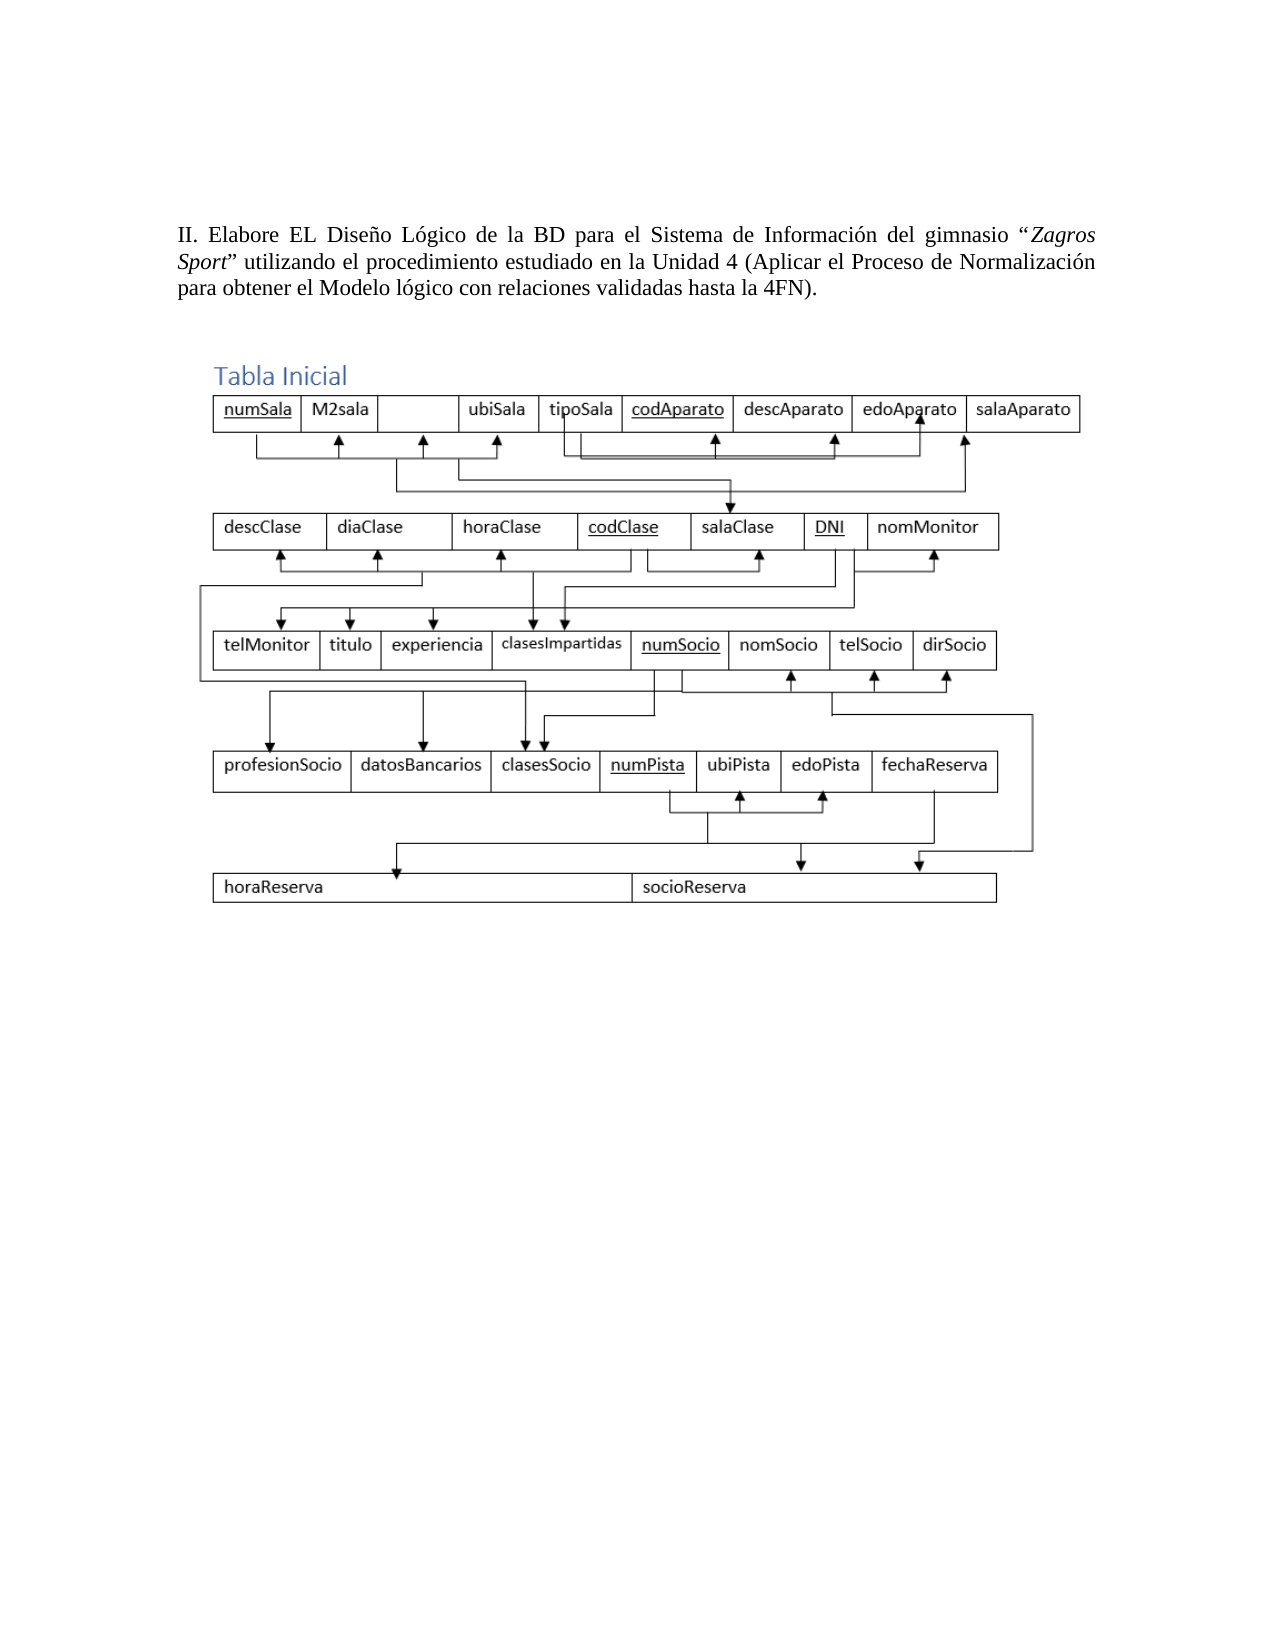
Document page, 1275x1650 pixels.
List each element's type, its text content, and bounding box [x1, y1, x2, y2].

picture [170, 341, 1105, 953]
text II. Elabore EL Diseño Lógico de la BD para el Sistema de Información del gimnasio “Zagros Sport” utilizando el procedimiento estudiado en la Unidad 4 (Aplicar el Proceso de Normalización para obtener el Modelo lógico con relaciones validadas hasta la 4FN). [177, 221, 1098, 301]
